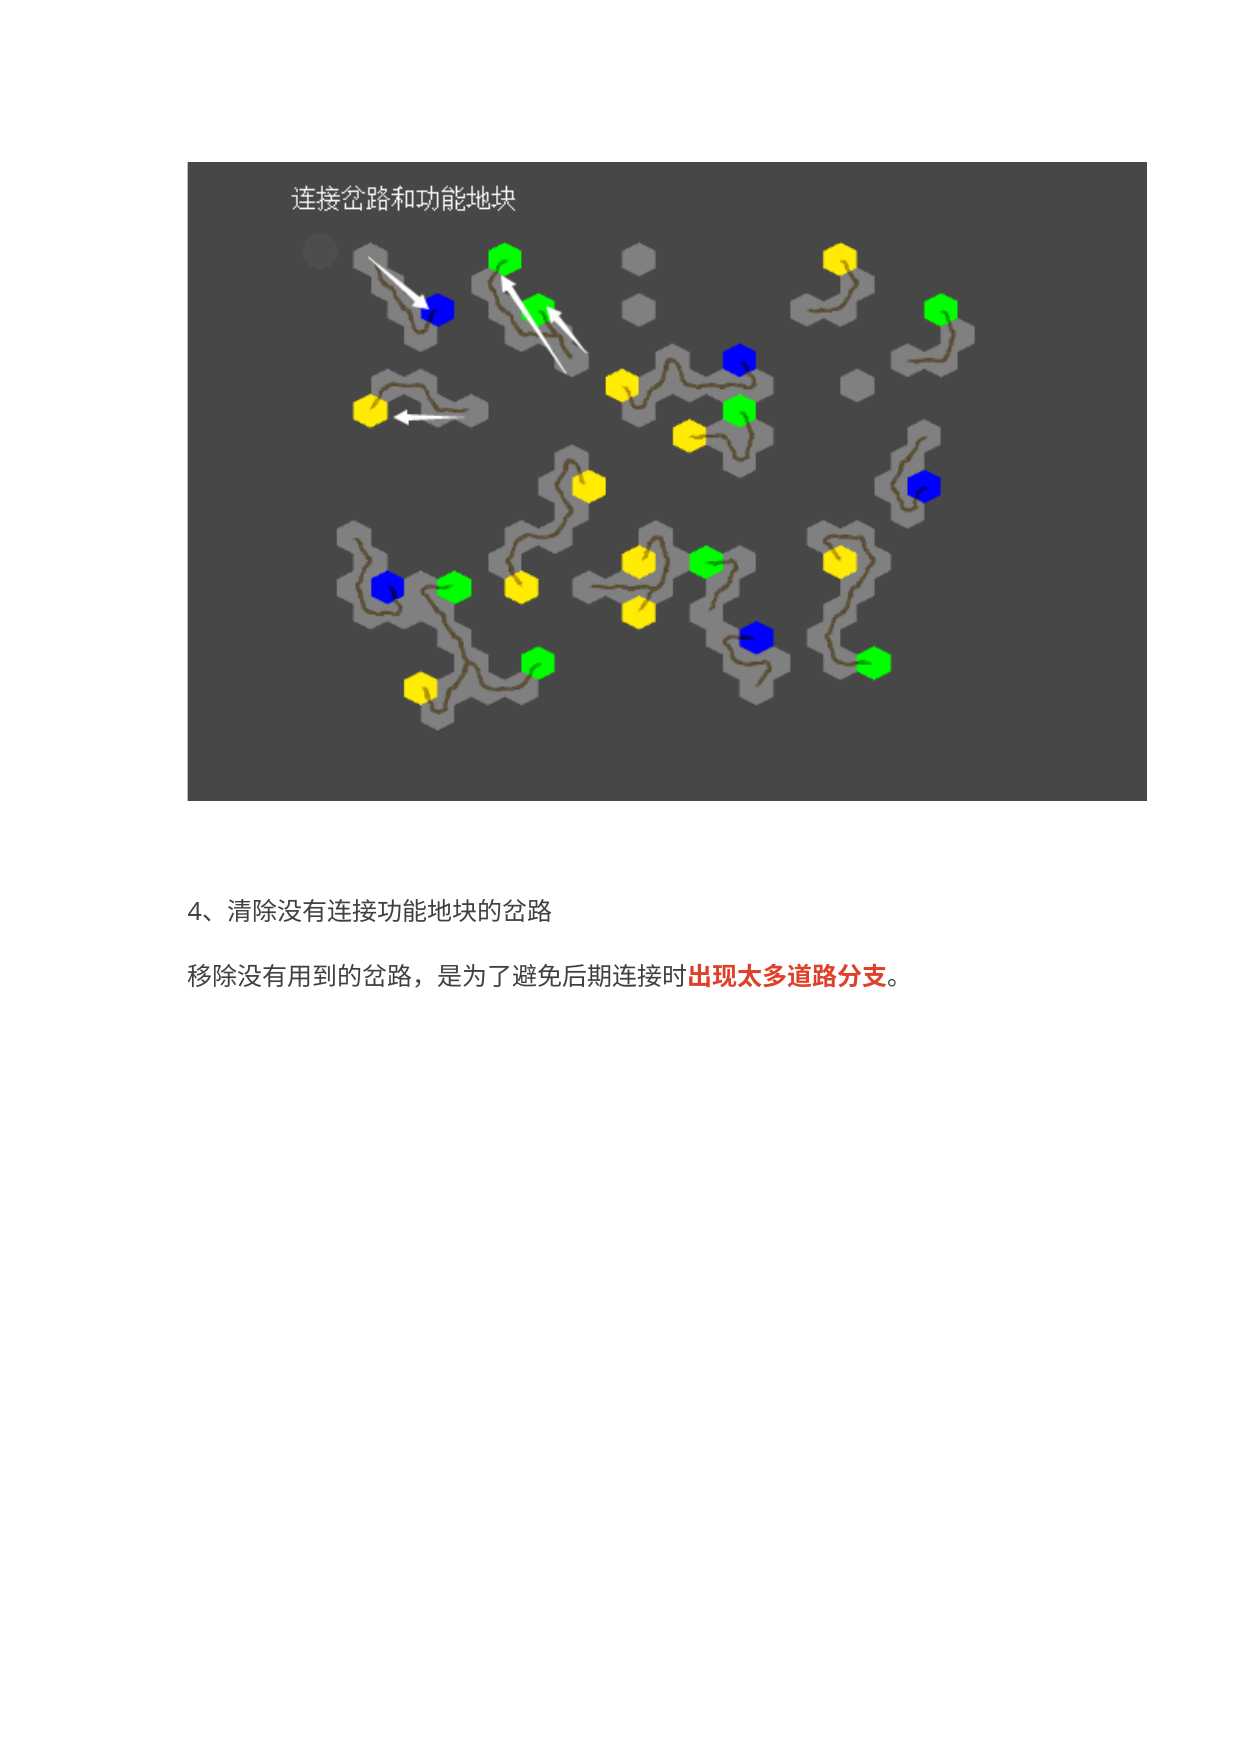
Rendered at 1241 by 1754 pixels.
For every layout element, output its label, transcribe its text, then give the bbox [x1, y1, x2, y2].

picture [187, 162, 1147, 801]
text 移除没有用到的岔路，是为了避免后期连接时出现太多道路分支。 [187, 942, 1053, 1007]
text 4、清除没有连接功能地块的岔路 [187, 877, 1053, 942]
